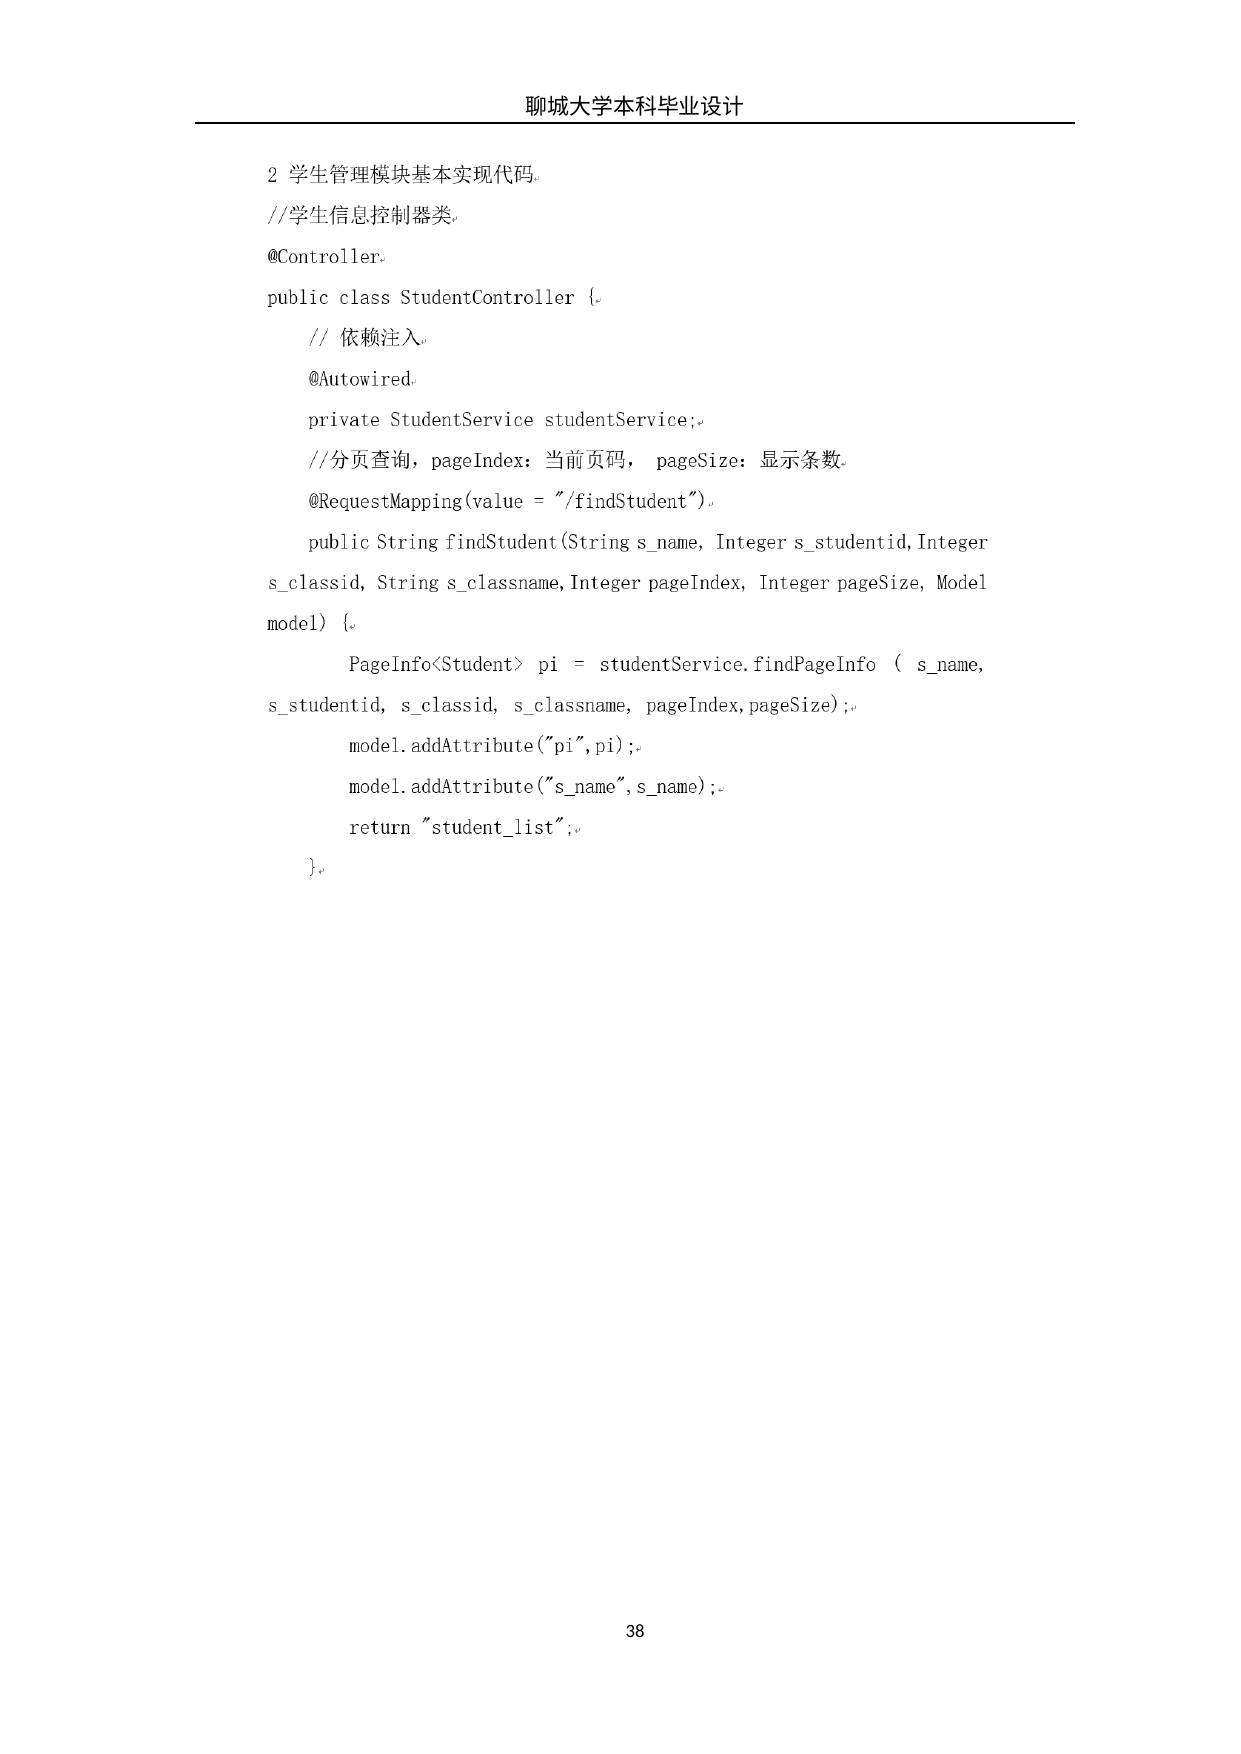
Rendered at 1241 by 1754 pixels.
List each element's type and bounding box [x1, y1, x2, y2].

picture [253, 162, 1017, 889]
